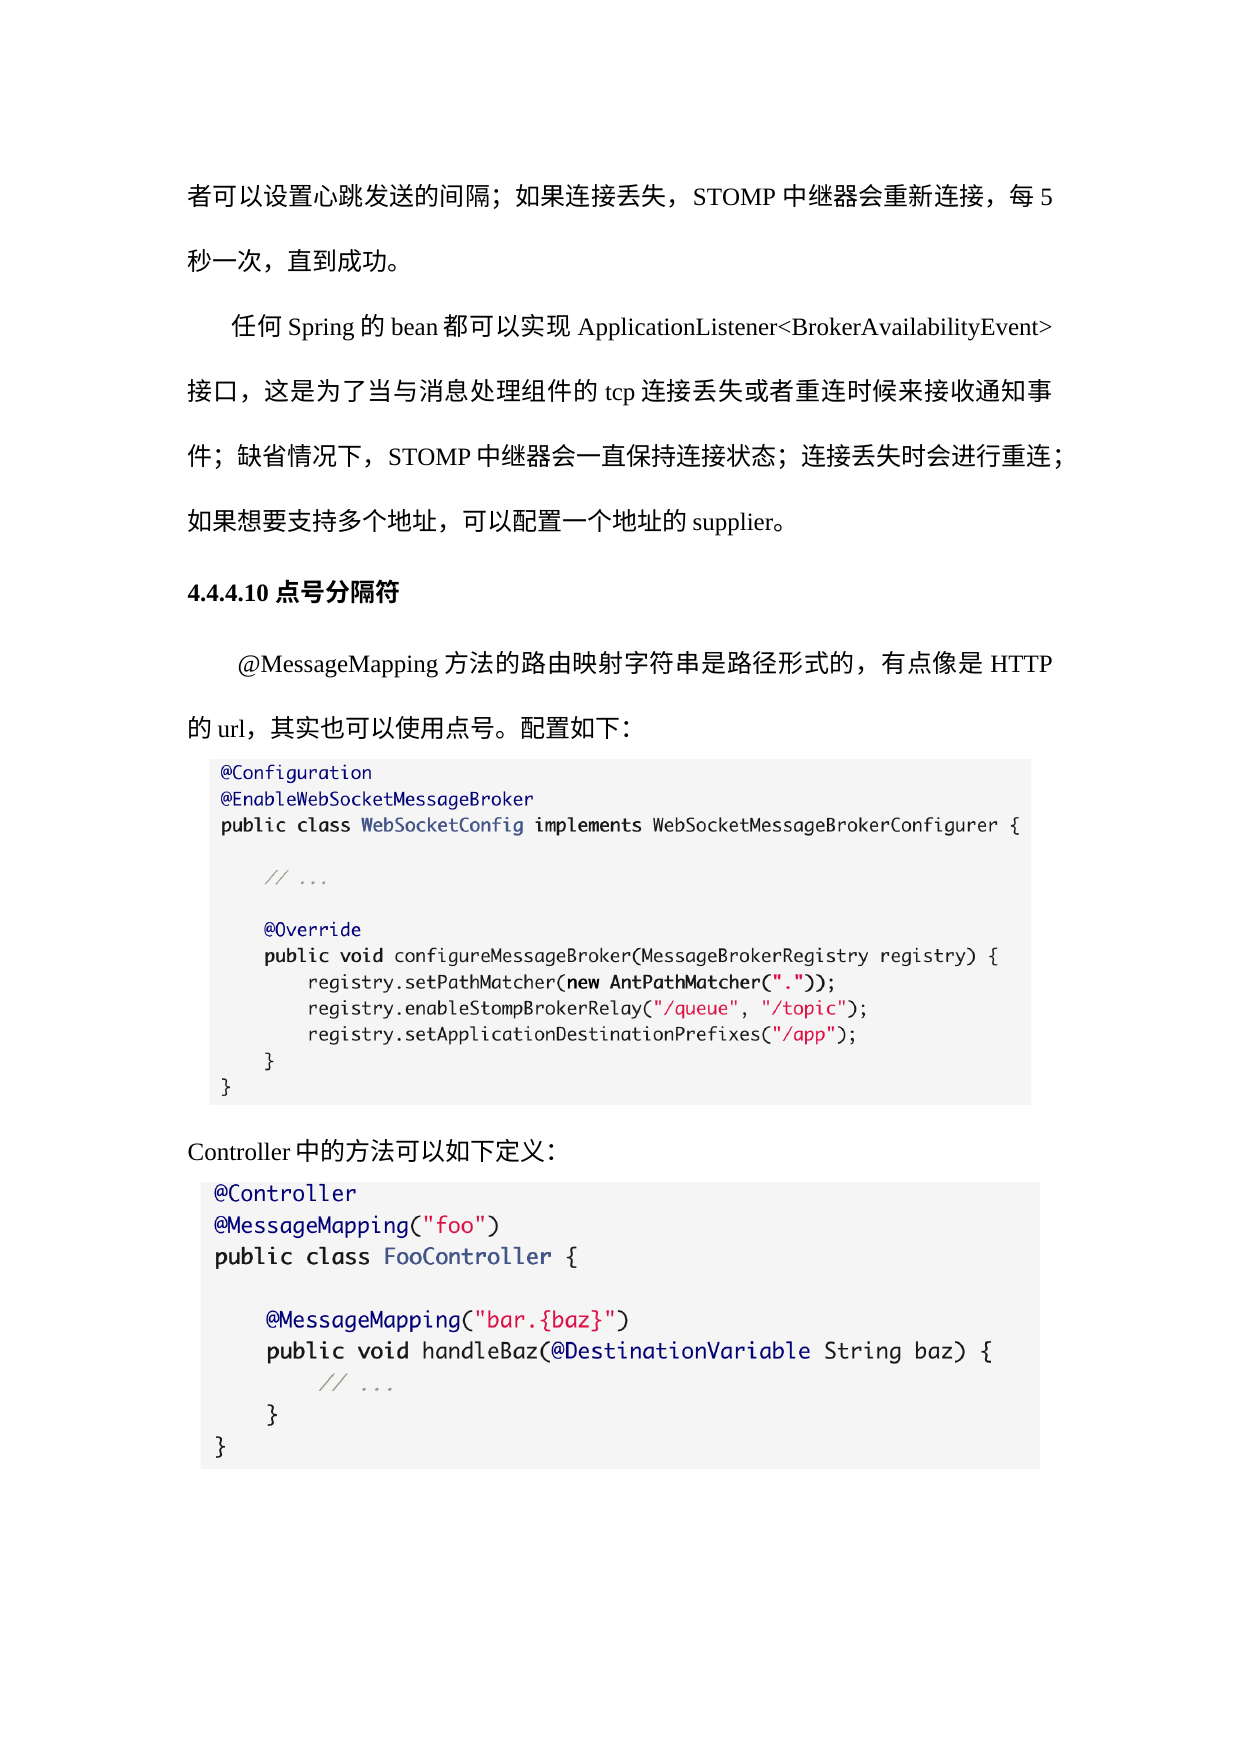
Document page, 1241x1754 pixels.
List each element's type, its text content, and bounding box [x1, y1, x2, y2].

picture [209, 759, 1032, 1105]
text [187, 162, 1053, 292]
subtitle 4.4.4.10 点号分隔符 [187, 558, 1053, 623]
picture [200, 1182, 1040, 1469]
text @MessageMapping方法的路由映射字符串是路径形式的，有点像是HTTP的url，其实也可以使用点号。配置如下： [187, 629, 1053, 759]
text 任何Spring的bean都可以实现ApplicationListener<BrokerAvailabilityEvent>接口，这是为了当与消息处理组件的tcp连接丢失或者重连时候来接收通知事件；缺省情况下，STOMP中继器会一直保持连接状态；连接丢失时会进行重连；如果想要支持多个地址，可以配置一个地址的supplier。 [187, 292, 1053, 552]
text Controller中的方法可以如下定义： [187, 1117, 1053, 1182]
